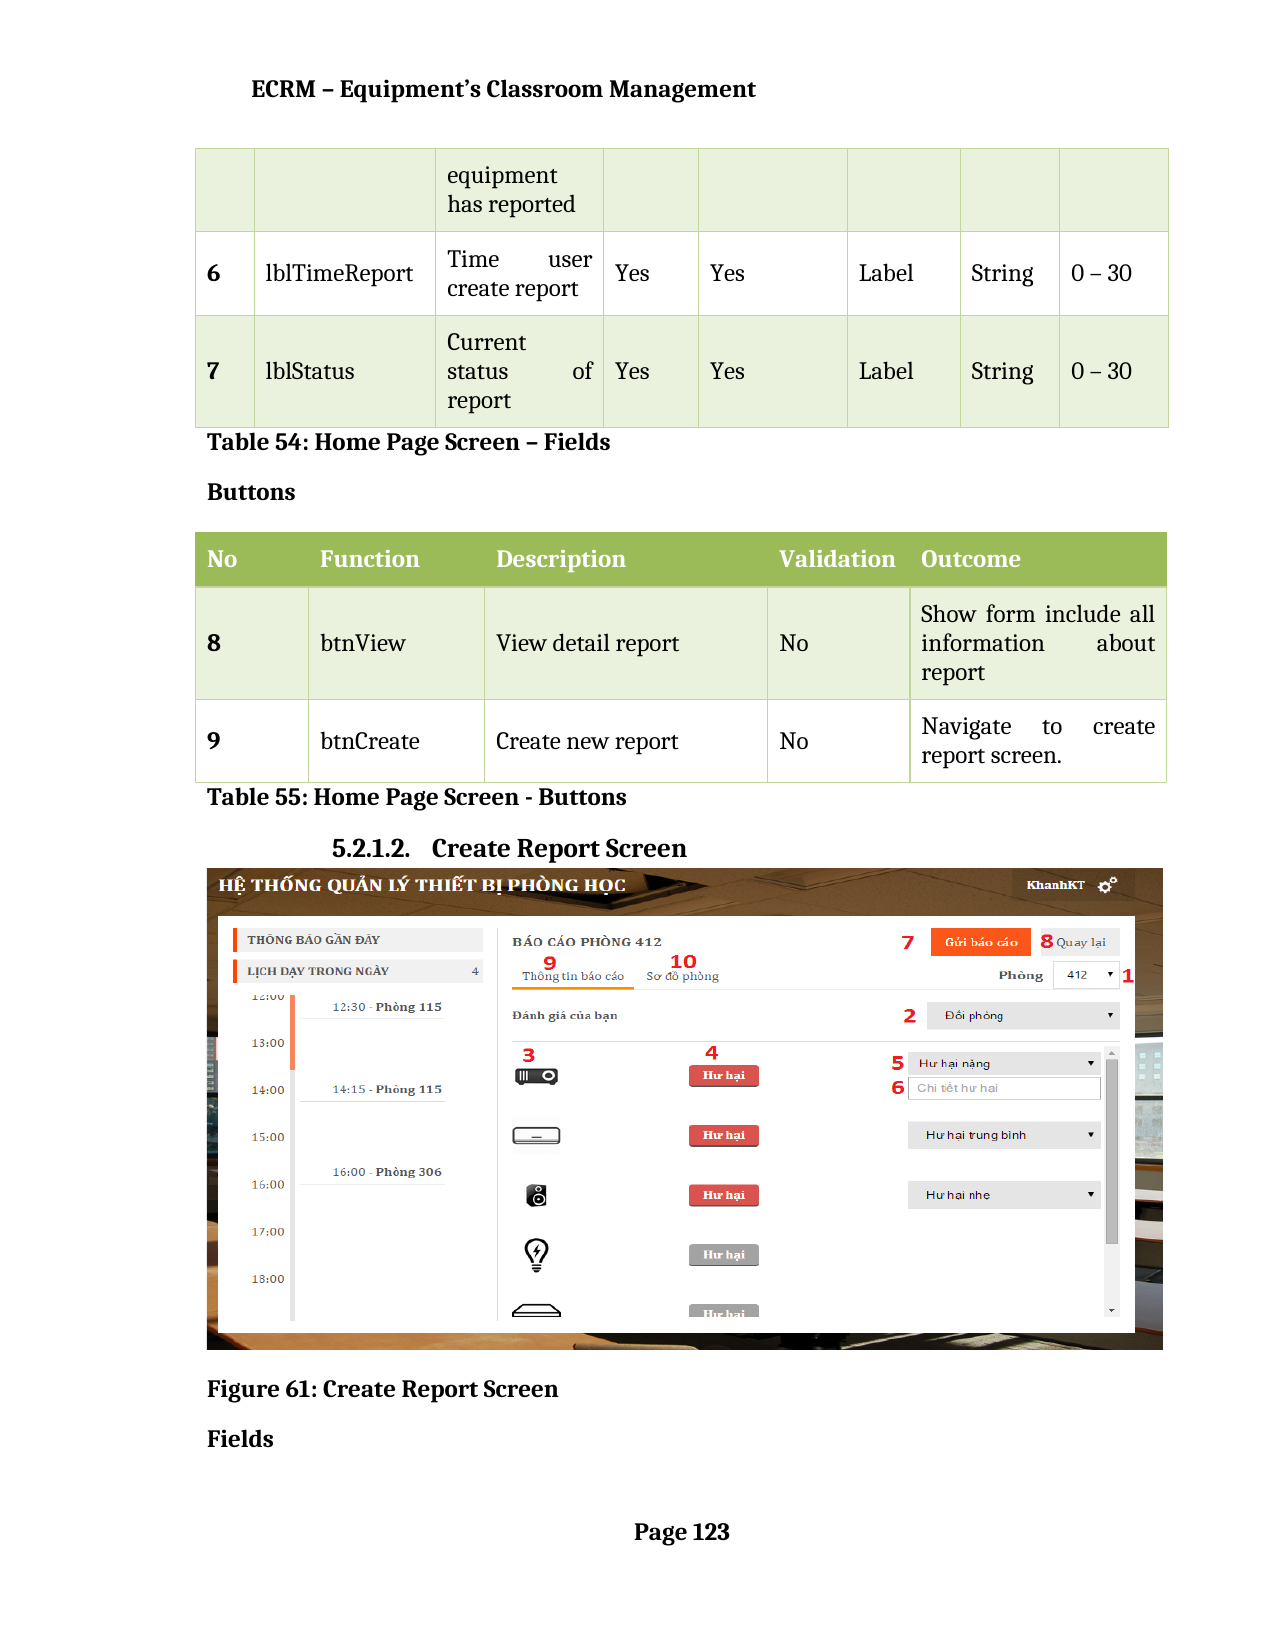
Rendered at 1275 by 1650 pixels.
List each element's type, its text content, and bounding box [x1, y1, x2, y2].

text Figure : Create Report Screen [207, 1375, 1157, 1404]
list Create Report Screen [332, 833, 1157, 864]
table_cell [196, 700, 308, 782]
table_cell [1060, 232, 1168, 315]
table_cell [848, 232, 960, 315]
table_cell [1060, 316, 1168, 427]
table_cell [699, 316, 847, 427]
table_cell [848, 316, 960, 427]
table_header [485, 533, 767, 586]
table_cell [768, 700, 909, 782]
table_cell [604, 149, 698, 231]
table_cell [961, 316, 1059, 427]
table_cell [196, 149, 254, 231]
text Table : Home Page Screen – Fields [207, 428, 1157, 457]
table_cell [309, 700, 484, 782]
picture [206, 868, 1163, 1350]
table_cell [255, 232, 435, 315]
text Table : Home Page Screen - Buttons [207, 783, 1157, 812]
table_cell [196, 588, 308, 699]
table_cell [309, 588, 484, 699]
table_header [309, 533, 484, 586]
text Fields [207, 1424, 1157, 1453]
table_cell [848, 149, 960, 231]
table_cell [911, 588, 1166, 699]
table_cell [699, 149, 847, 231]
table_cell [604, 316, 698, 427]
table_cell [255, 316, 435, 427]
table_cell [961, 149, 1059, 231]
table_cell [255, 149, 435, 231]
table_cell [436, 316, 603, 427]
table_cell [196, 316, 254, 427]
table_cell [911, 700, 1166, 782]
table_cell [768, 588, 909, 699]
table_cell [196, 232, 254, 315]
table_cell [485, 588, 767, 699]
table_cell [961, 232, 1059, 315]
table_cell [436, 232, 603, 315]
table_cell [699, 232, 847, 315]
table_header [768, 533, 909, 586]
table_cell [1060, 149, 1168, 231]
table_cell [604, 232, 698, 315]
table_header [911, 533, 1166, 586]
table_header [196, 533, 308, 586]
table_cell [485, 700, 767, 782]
text Buttons [207, 478, 1157, 506]
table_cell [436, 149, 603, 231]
